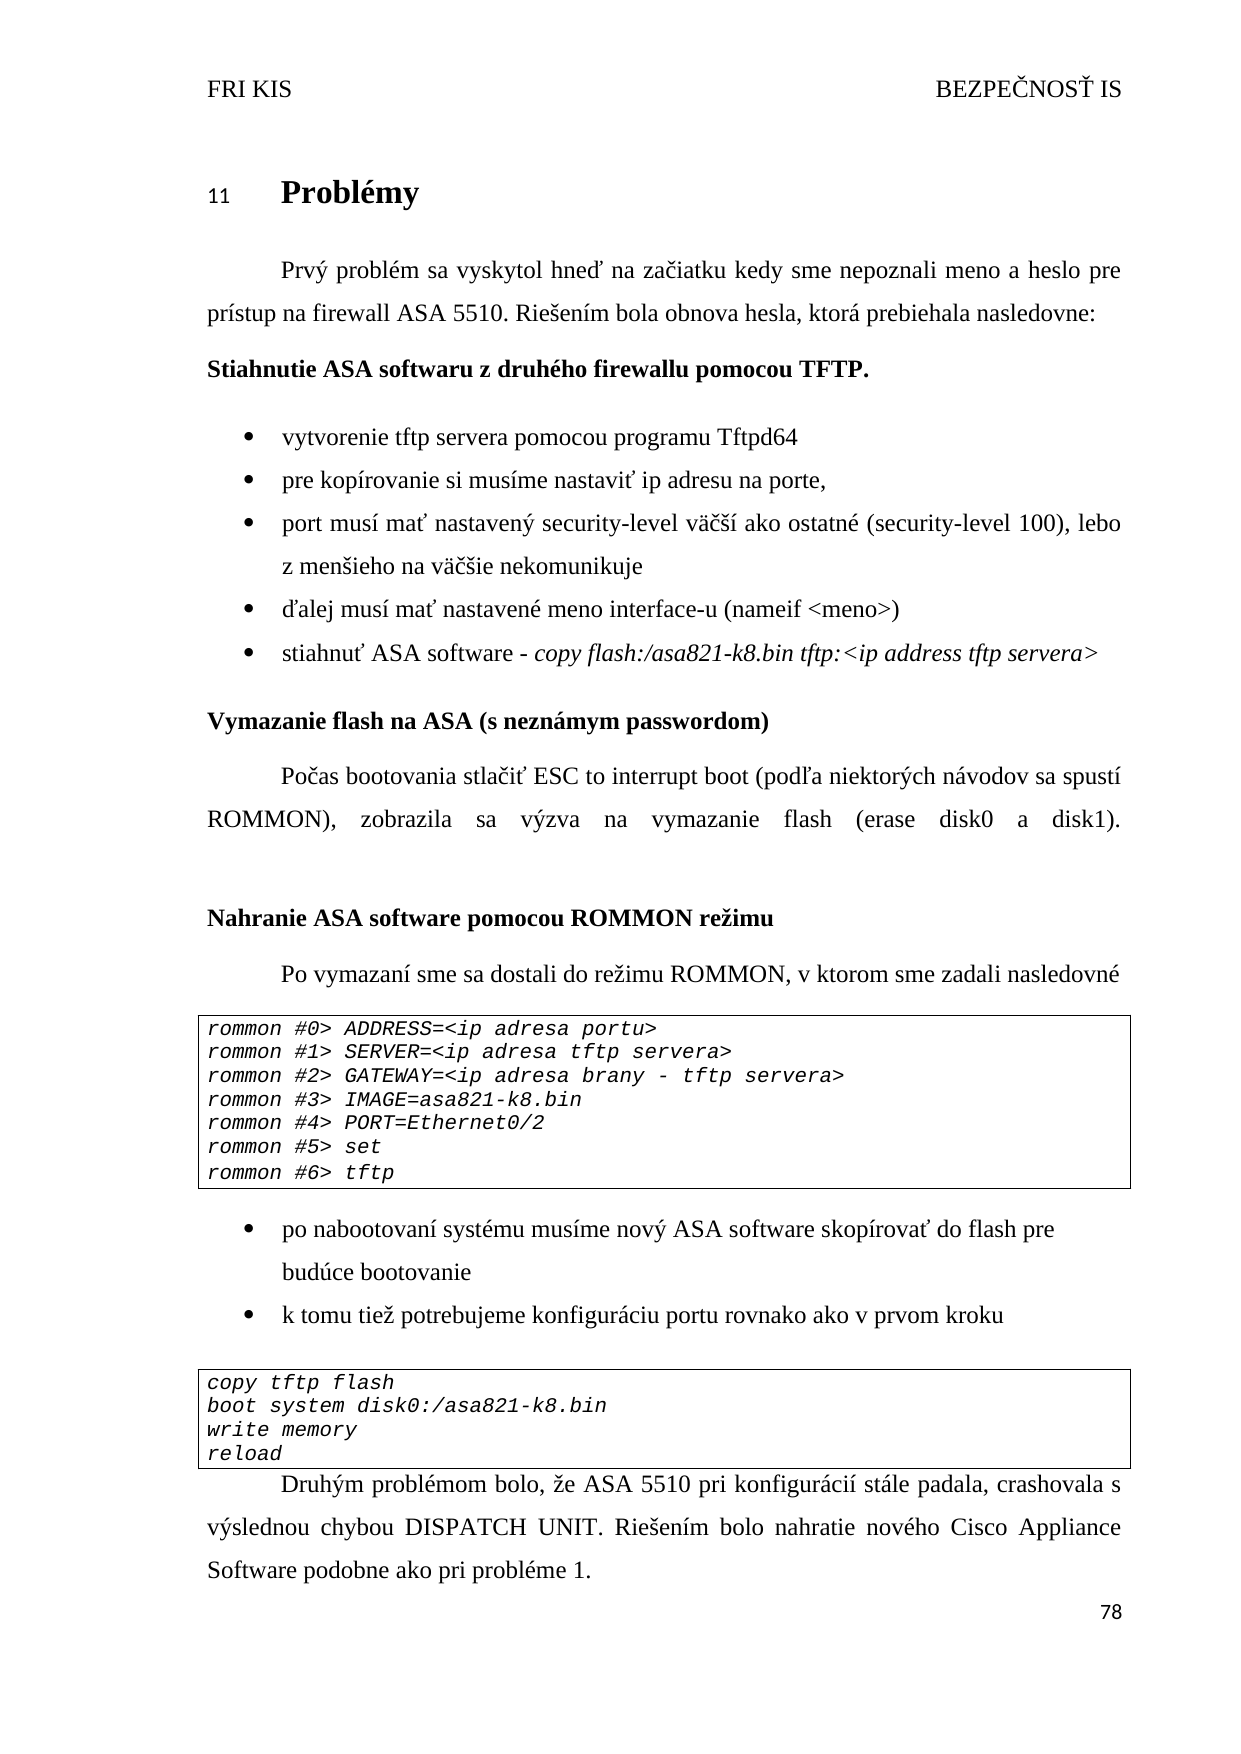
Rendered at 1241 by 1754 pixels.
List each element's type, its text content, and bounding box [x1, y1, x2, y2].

text rommon #1> SERVER=<ip adresa tftp servera> [207, 1041, 1122, 1065]
text rommon #3> IMAGE=asa821-k8.bin [207, 1089, 1122, 1112]
text rommon #0> ADDRESS=<ip adresa portu> [199, 1016, 1130, 1041]
text reload [199, 1439, 1130, 1468]
list po nabootovaní systému musíme nový ASA software skopírovať do flash pre budúce bootovanie [244, 1214, 1122, 1286]
text write memory [207, 1419, 1122, 1439]
text Počas bootovania stlačiť ESC to interrupt boot (podľa niektorých návodov sa spustí ROMMON), zobrazila sa výzva na vymazanie flash (erase disk0 a disk1). [207, 761, 1122, 876]
list ďalej musí mať nastavené meno interface-u (nameif <meno>) [244, 594, 1122, 623]
text rommon #5> set [207, 1136, 1122, 1156]
list k tomu tiež potrebujeme konfiguráciu portu rovnako ako v prvom kroku [244, 1300, 1122, 1329]
text Druhým problémom bolo, že ASA 5510 pri konfigurácií stále padala, crashovala s výslednou chybou DISPATCH UNIT. Riešením bolo nahratie nového Cisco Appliance Software podobne ako pri probléme 1. [207, 1469, 1122, 1584]
text rommon #4> PORT=Ethernet0/2 [207, 1112, 1122, 1136]
text copy tftp flash [199, 1370, 1130, 1395]
text Stiahnutie ASA softwaru z druhého firewallu pomocou TFTP. [207, 354, 1122, 383]
subtitle Problémy [207, 173, 1122, 211]
text Po vymazaní sme sa dostali do režimu ROMMON, v ktorom sme zadali nasledovné [207, 959, 1122, 988]
text Vymazanie flash na ASA (s neznámym passwordom) [207, 706, 1122, 734]
list stiahnuť ASA software - copy flash:/asa821-k8.bin tftp:<ip address tftp servera> [244, 638, 1122, 666]
text rommon #2> GATEWAY=<ip adresa brany - tftp servera> [207, 1065, 1122, 1089]
text boot system disk0:/asa821-k8.bin [207, 1395, 1122, 1419]
list pre kopírovanie si musíme nastaviť ip adresu na porte, [244, 465, 1122, 494]
text rommon #6> tftp [199, 1156, 1130, 1188]
list port musí mať nastavený security-level väčší ako ostatné (security-level 100), lebo z menšieho na väčšie nekomunikuje [244, 508, 1122, 580]
text Prvý problém sa vyskytol hneď na začiatku kedy sme nepoznali meno a heslo pre prístup na firewall ASA 5510. Riešením bola obnova hesla, ktorá prebiehala nasledovne: [207, 255, 1122, 327]
text Nahranie ASA software pomocou ROMMON režimu [207, 903, 1122, 932]
list vytvorenie tftp servera pomocou programu Tftpd64 [244, 422, 1122, 451]
